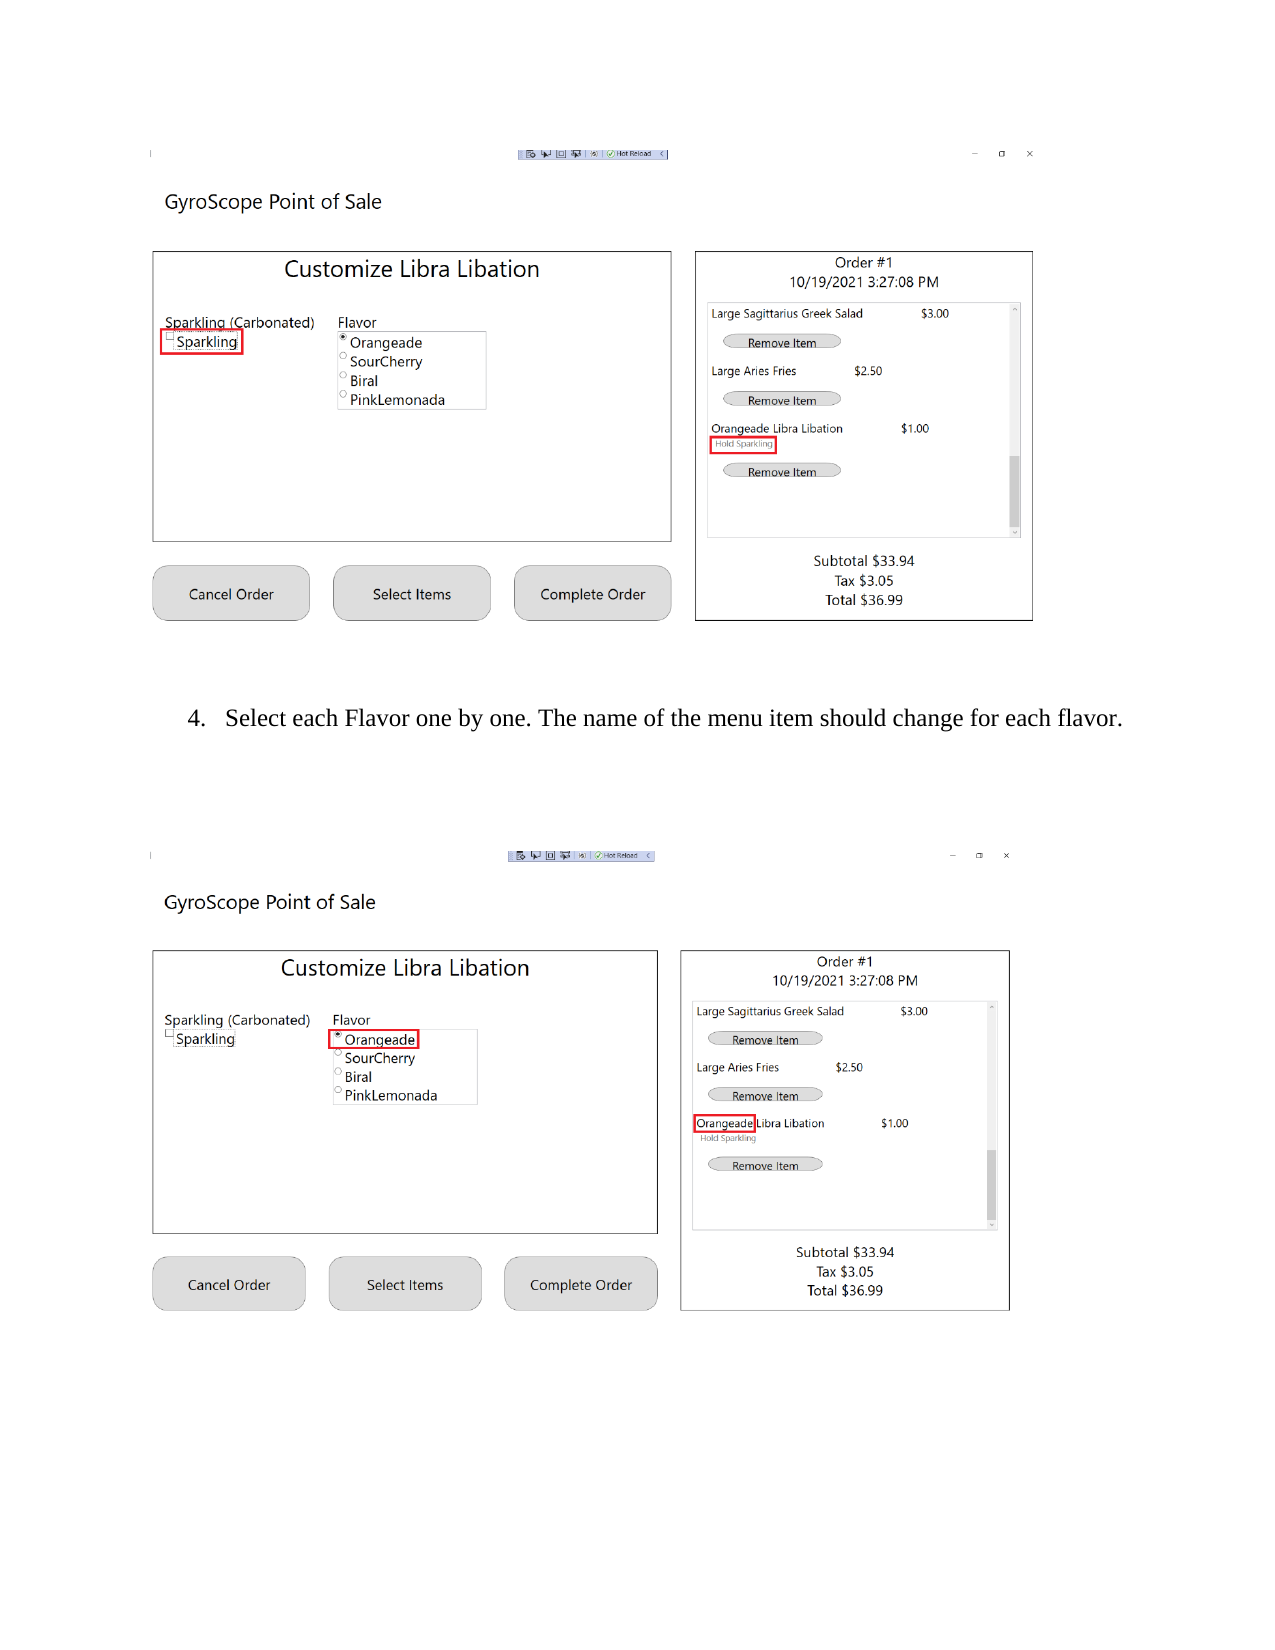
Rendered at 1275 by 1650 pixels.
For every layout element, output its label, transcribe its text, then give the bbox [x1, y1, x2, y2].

picture [150, 150, 1054, 658]
list Select each Flavor one by one. The name of the menu item should change for each flavor. [187, 703, 1125, 732]
picture [150, 851, 1030, 1347]
